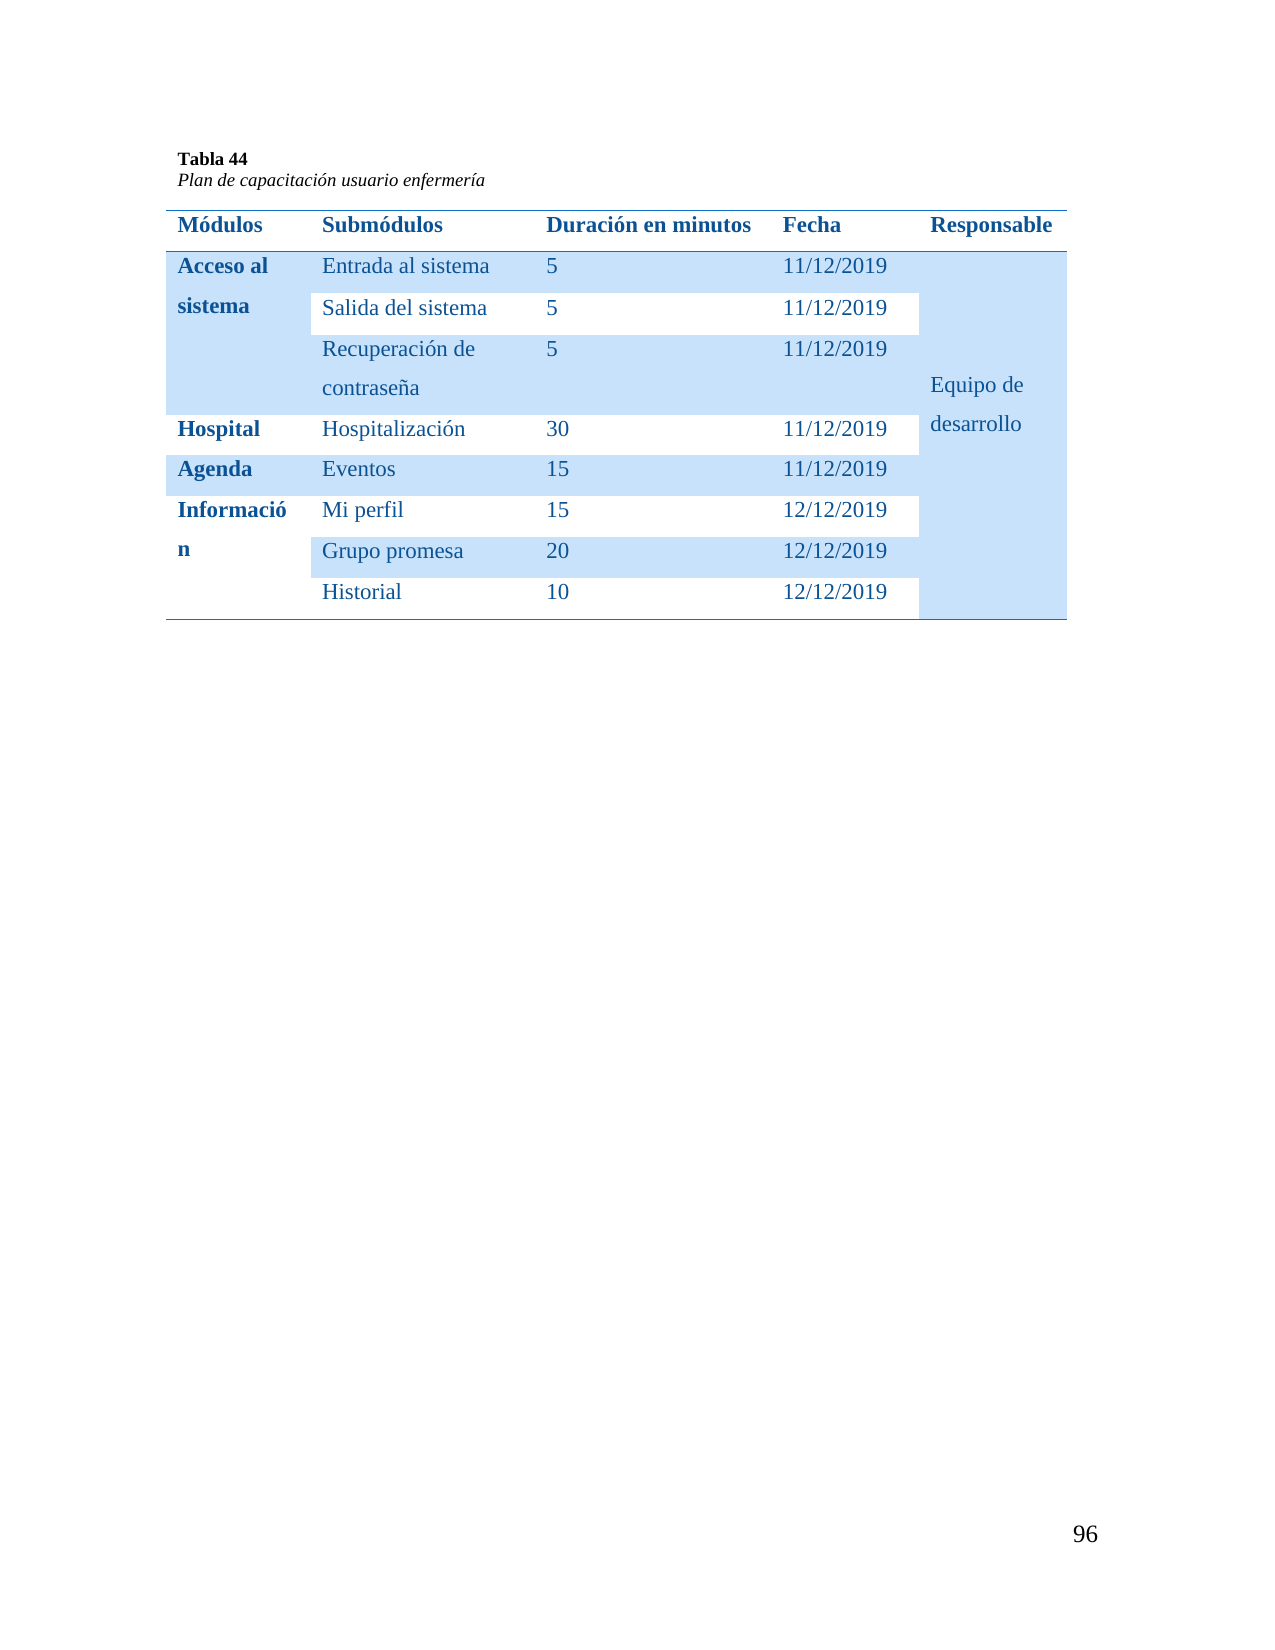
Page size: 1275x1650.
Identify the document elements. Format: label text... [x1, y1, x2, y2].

table_cell 12/12/2019 [771, 496, 919, 537]
table_cell Entrada al sistema [311, 252, 535, 293]
table_header Módulos [166, 211, 311, 251]
text Tabla 44 Plan de capacitación usuario enfermería [177, 148, 1098, 191]
table_cell Agenda [166, 455, 311, 496]
table_cell 5 [535, 252, 771, 293]
table_header Submódulos [311, 211, 535, 251]
table_cell Salida del sistema [311, 293, 535, 334]
table_cell 30 [535, 415, 771, 455]
table_cell 5 [535, 293, 771, 334]
table_cell Mi perfil [311, 496, 535, 537]
table_cell 11/12/2019 [771, 293, 919, 334]
table_cell 12/12/2019 [771, 578, 919, 619]
table_cell 11/12/2019 [771, 415, 919, 455]
table_cell Hospital [166, 415, 311, 455]
table_cell Equipo de desarrollo [919, 252, 1067, 619]
table_cell Hospitalización [311, 415, 535, 455]
table_cell 15 [535, 455, 771, 496]
table_cell 15 [535, 496, 771, 537]
table_cell 11/12/2019 [771, 252, 919, 293]
table_cell 11/12/2019 [771, 335, 919, 415]
table_cell Eventos [311, 455, 535, 496]
table_cell Historial [311, 578, 535, 619]
table_cell Información [166, 496, 311, 619]
table_cell 5 [535, 335, 771, 415]
table_cell Grupo promesa [311, 537, 535, 578]
table_header Duración en minutos [535, 211, 771, 251]
table_cell Acceso al sistema [166, 252, 311, 415]
table_header Fecha [771, 211, 919, 251]
table_cell 20 [535, 537, 771, 578]
table_cell 11/12/2019 [771, 455, 919, 496]
table_cell 10 [535, 578, 771, 619]
table_cell Recuperación de contraseña [311, 335, 535, 415]
table_header Responsable [919, 211, 1067, 251]
table_cell 12/12/2019 [771, 537, 919, 578]
